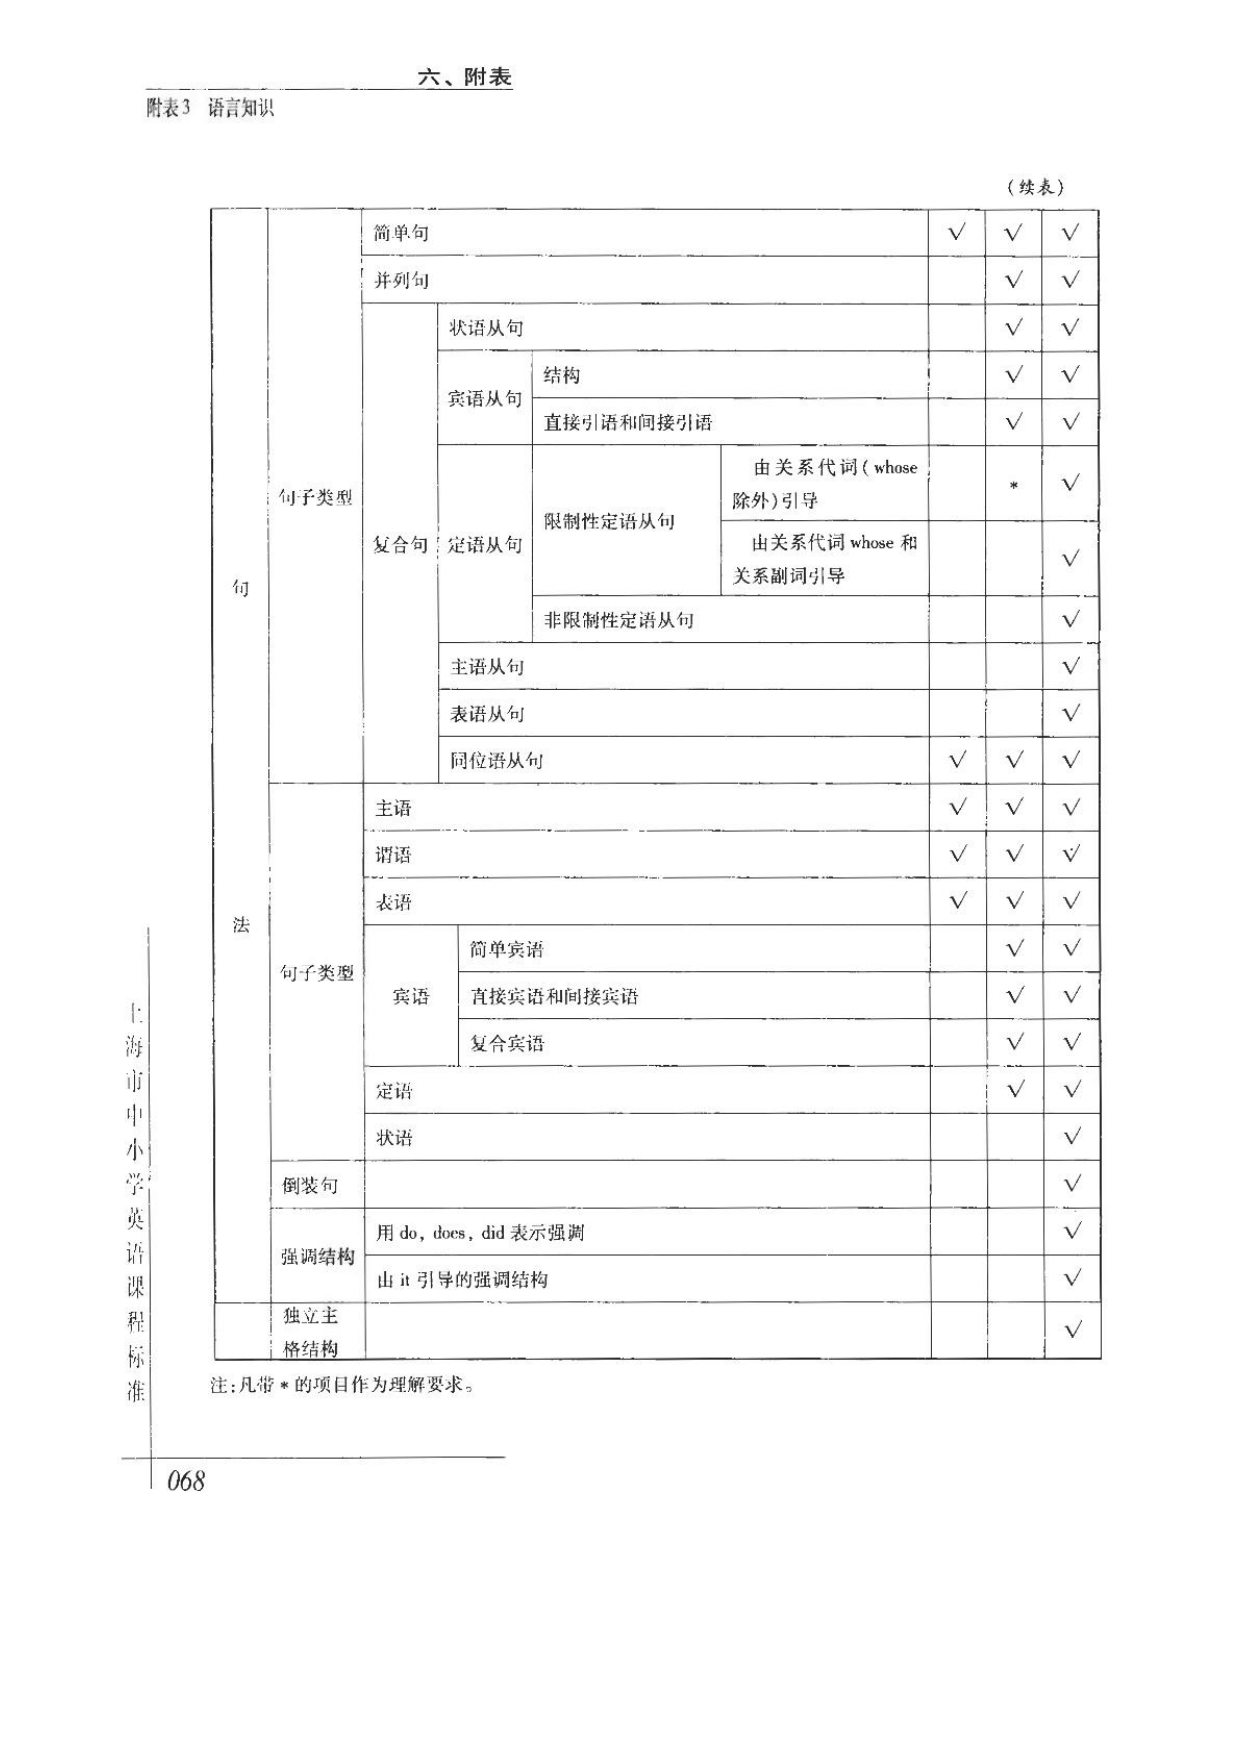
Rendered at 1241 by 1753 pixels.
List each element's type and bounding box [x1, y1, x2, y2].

picture [108, 65, 1108, 1492]
